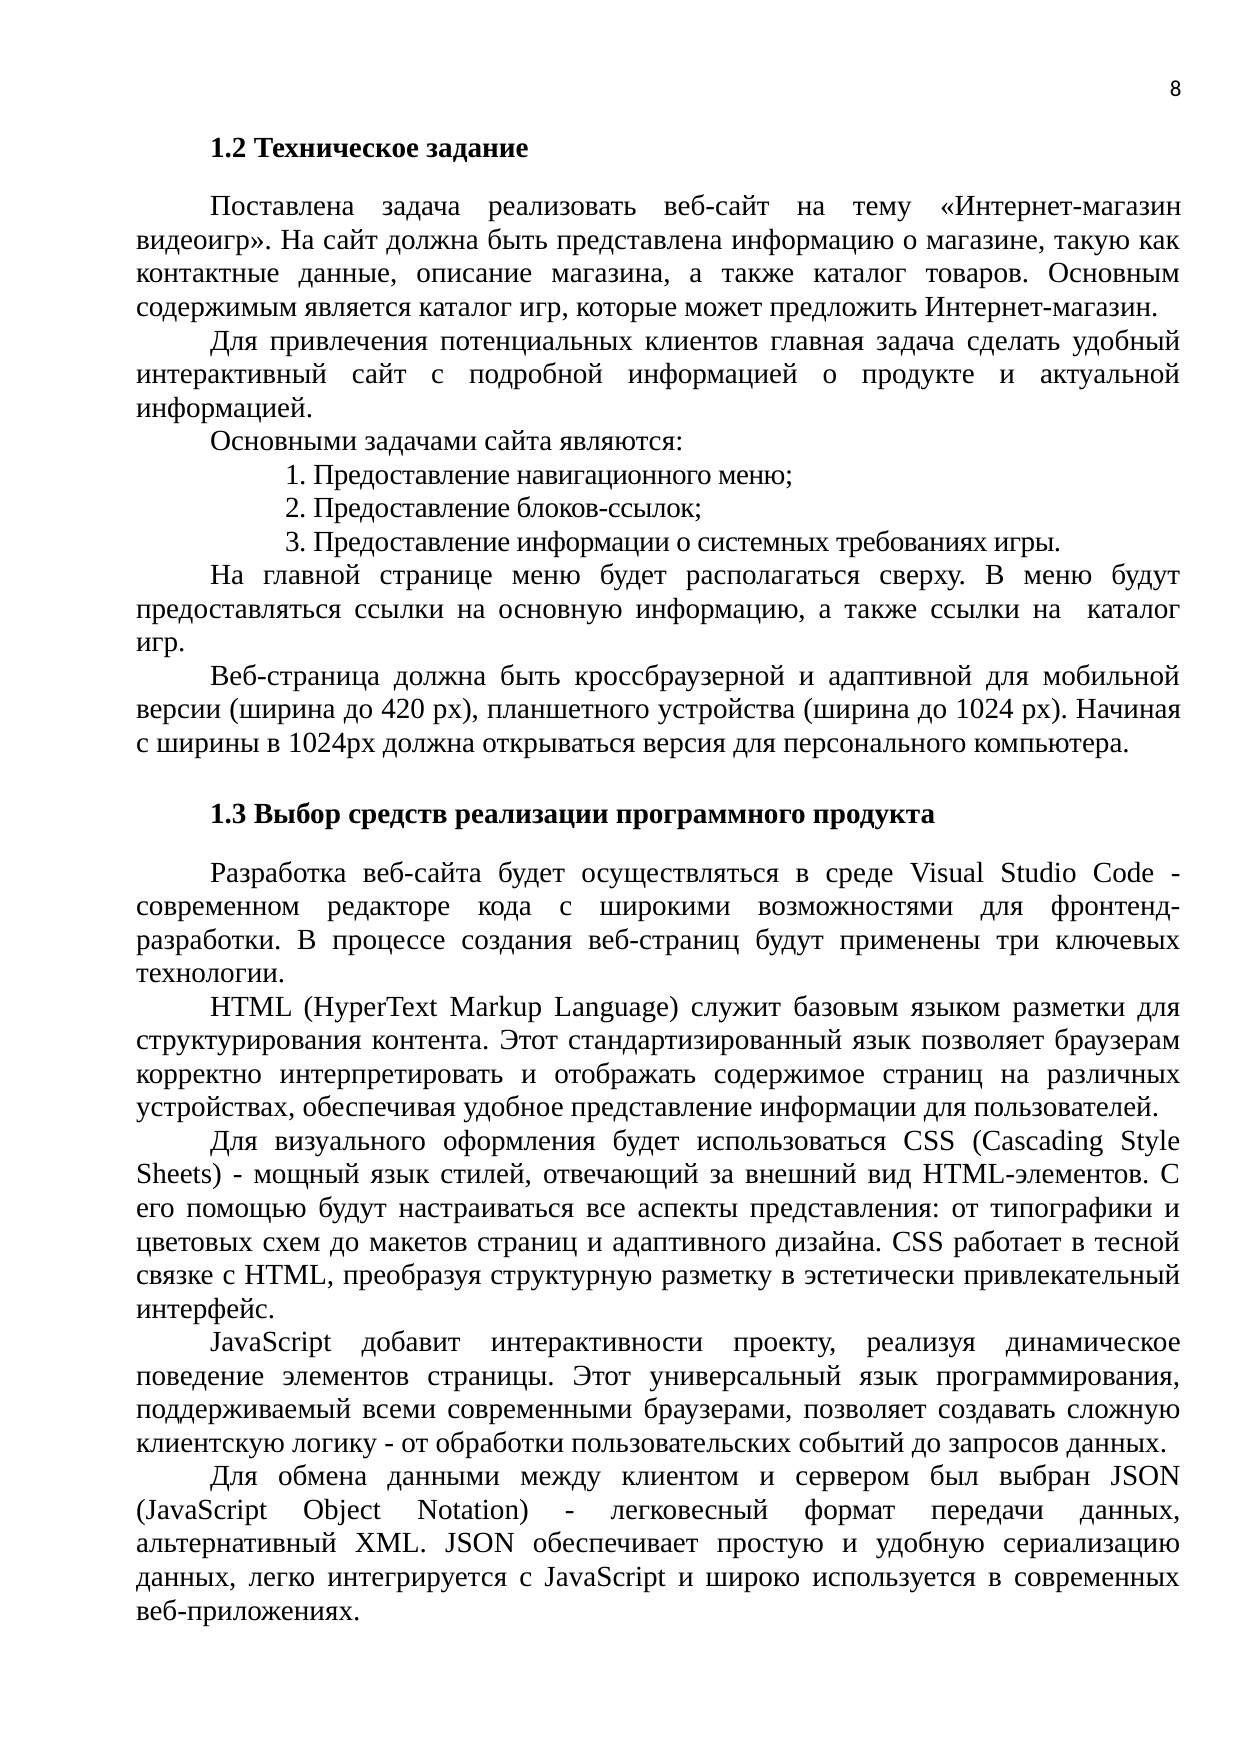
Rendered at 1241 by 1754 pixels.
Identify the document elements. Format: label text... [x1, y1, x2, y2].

list Предоставление блоков-ссылок; [211, 490, 1181, 524]
text Для привлечения потенциальных клиентов главная задача сделать удобный интерактивный сайт с подробной информацией о продукте и актуальной информацией. [136, 323, 1181, 423]
text Разработка веб-сайта будет осуществляться в среде Visual Studio Code - современном редакторе кода с широкими возможностями для фронтенд-разработки. В процессе создания веб-страниц будут применены три ключевых технологии. [136, 855, 1181, 989]
text На главной странице меню будет располагаться сверху. В меню будут предоставляться ссылки на основную информацию, а также ссылки на каталог игр. [136, 557, 1181, 658]
text HTML (HyperText Markup Language) служит базовым языком разметки для структурирования контента. Этот стандартизированный язык позволяет браузерам корректно интерпретировать и отображать содержимое страниц на различных устройствах, обеспечивая удобное представление информации для пользователей. [136, 989, 1181, 1123]
text Основными задачами сайта являются: [136, 423, 1181, 457]
text 1.2 Техническое задание [136, 130, 1181, 163]
text Поставлена задача реализовать веб-сайт на тему «Интернет-магазин видеоигр». На сайт должна быть представлена информацию о магазине, такую как контактные данные, описание магазина, а также каталог товаров. Основным содержимым является каталог игр, которые может предложить Интернет-магазин. [136, 188, 1181, 323]
text 1.3 Выбор средств реализации программного продукта [136, 796, 1181, 830]
text JavaScript добавит интерактивности проекту, реализуя динамическое поведение элементов страницы. Этот универсальный язык программирования, поддерживаемый всеми современными браузерами, позволяет создавать сложную клиентскую логику - от обработки пользовательских событий до запросов данных. [136, 1324, 1181, 1458]
list Предоставление информации о системных требованиях игры. [211, 524, 1181, 557]
text Для визуального оформления будет использоваться CSS (Cascading Style Sheets) - мощный язык стилей, отвечающий за внешний вид HTML-элементов. С его помощью будут настраиваться все аспекты представления: от типографики и цветовых схем до макетов страниц и адаптивного дизайна. CSS работает в тесной связке с HTML, преобразуя структурную разметку в эстетически привлекательный интерфейс. [136, 1123, 1181, 1324]
text Веб-страница должна быть кроссбраузерной и адаптивной для мобильной версии (ширина до 420 px), планшетного устройства (ширина до 1024 px). Начиная с ширины в 1024px должна открываться версия для персонального компьютера. [136, 658, 1181, 759]
text Для обмена данными между клиентом и сервером был выбран JSON (JavaScript Object Notation) - легковесный формат передачи данных, альтернативный XML. JSON обеспечивает простую и удобную сериализацию данных, легко интегрируется с JavaScript и широко используется в современных веб-приложениях. [136, 1458, 1181, 1626]
list Предоставление навигационного меню; [211, 457, 1181, 490]
